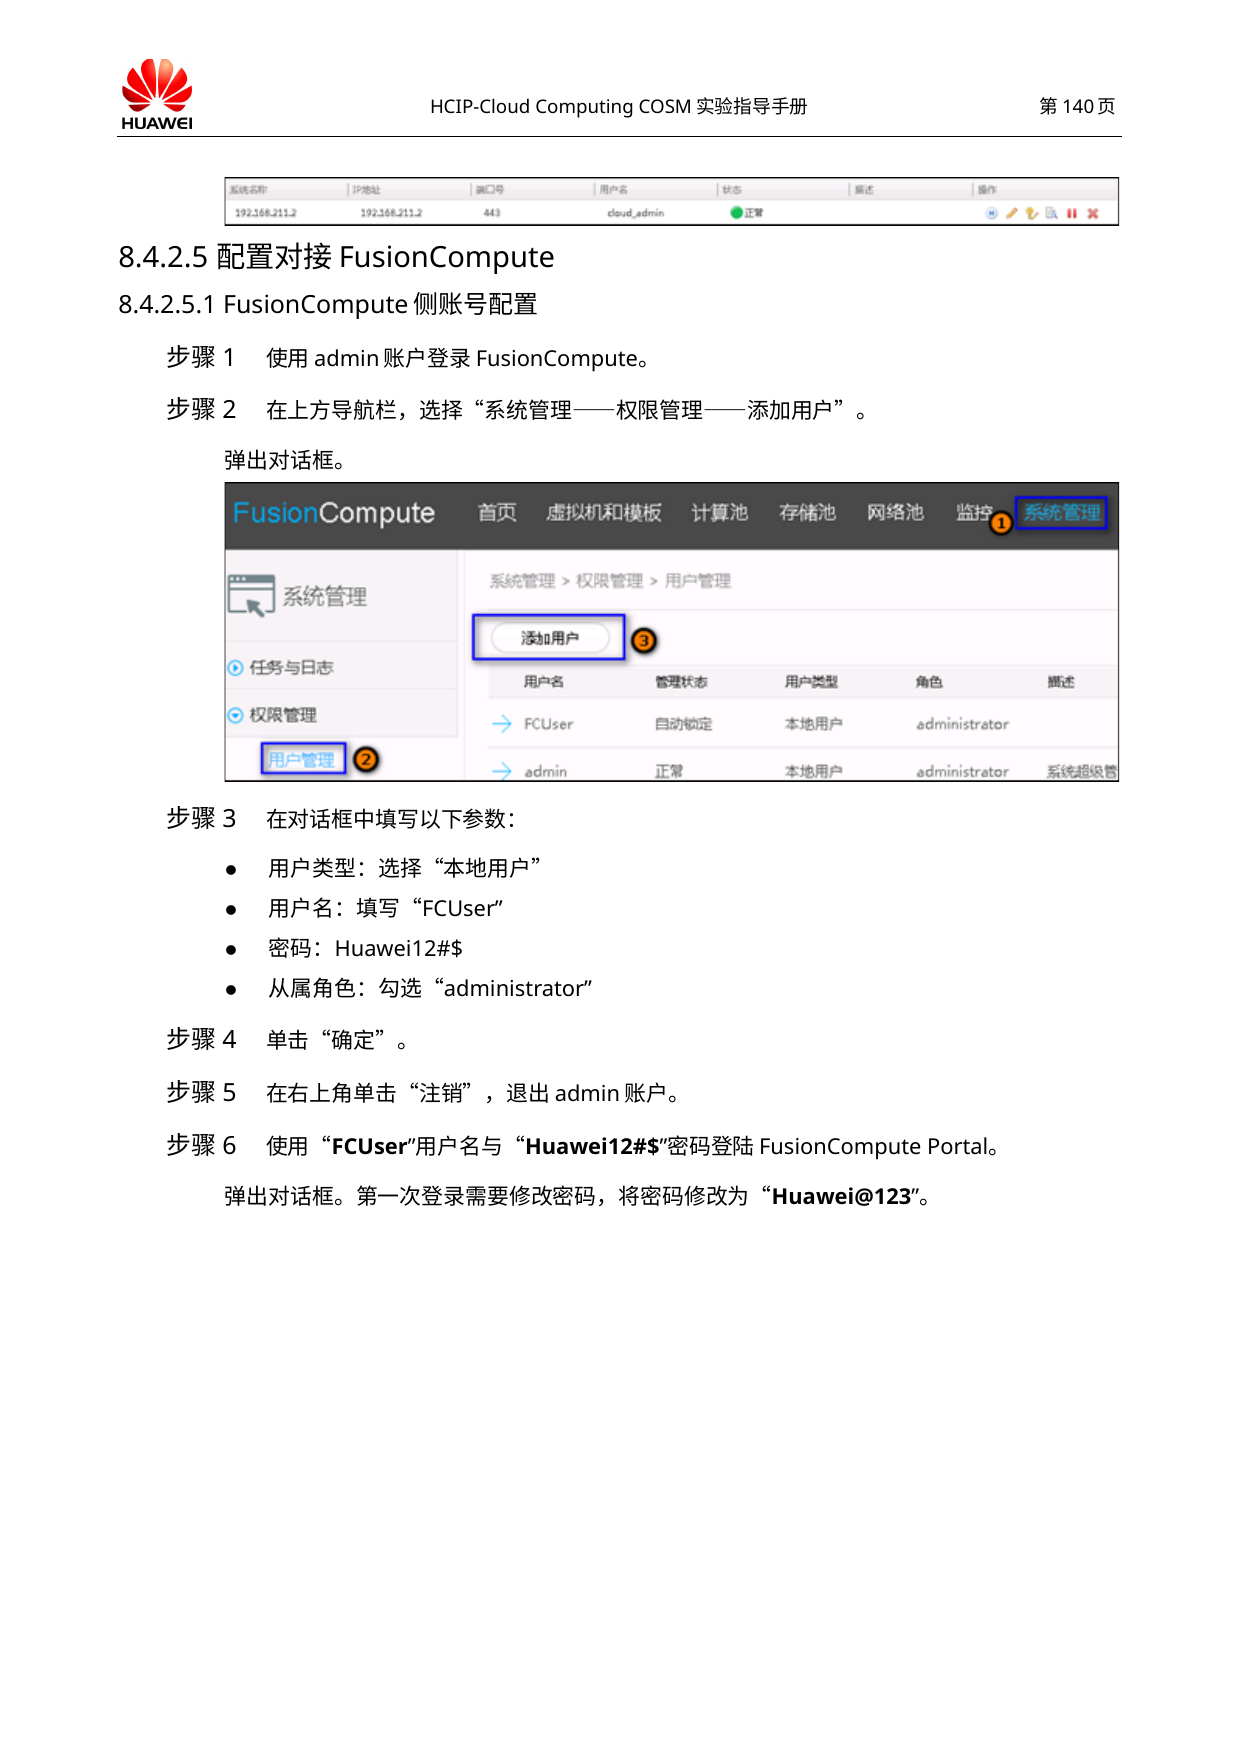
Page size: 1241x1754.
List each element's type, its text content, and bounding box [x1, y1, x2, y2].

text 在对话框中填写以下参数： [236, 798, 1122, 834]
picture [122, 59, 192, 129]
text 弹出对话框。第一次登录需要修改密码，将密码修改为“Huawei@123”。 [224, 1179, 1122, 1210]
text 弹出对话框。 [224, 443, 1122, 474]
picture [224, 482, 1120, 782]
picture [224, 177, 1120, 226]
subtitle FusionCompute侧账号配置 [118, 284, 1122, 320]
text 密码：Huawei12#$ [224, 931, 1122, 963]
text 用户名：填写“FCUser” [224, 891, 1122, 923]
subtitle 配置对接FusionCompute [118, 233, 1122, 276]
text 使用“FCUser”用户名与“Huawei12#$”密码登陆FusionCompute Portal。 [236, 1126, 1122, 1162]
text 用户类型：选择“本地用户” [224, 851, 1122, 883]
text 使用admin账户登录FusionCompute。 [236, 337, 1122, 373]
text 单击“确定”。 [236, 1020, 1122, 1056]
text 从属角色：勾选“administrator” [224, 971, 1122, 1003]
text 在上方导航栏，选择“系统管理——权限管理——添加用户”。 [236, 390, 1122, 426]
text 在右上角单击“注销”，退出admin账户。 [236, 1073, 1122, 1109]
